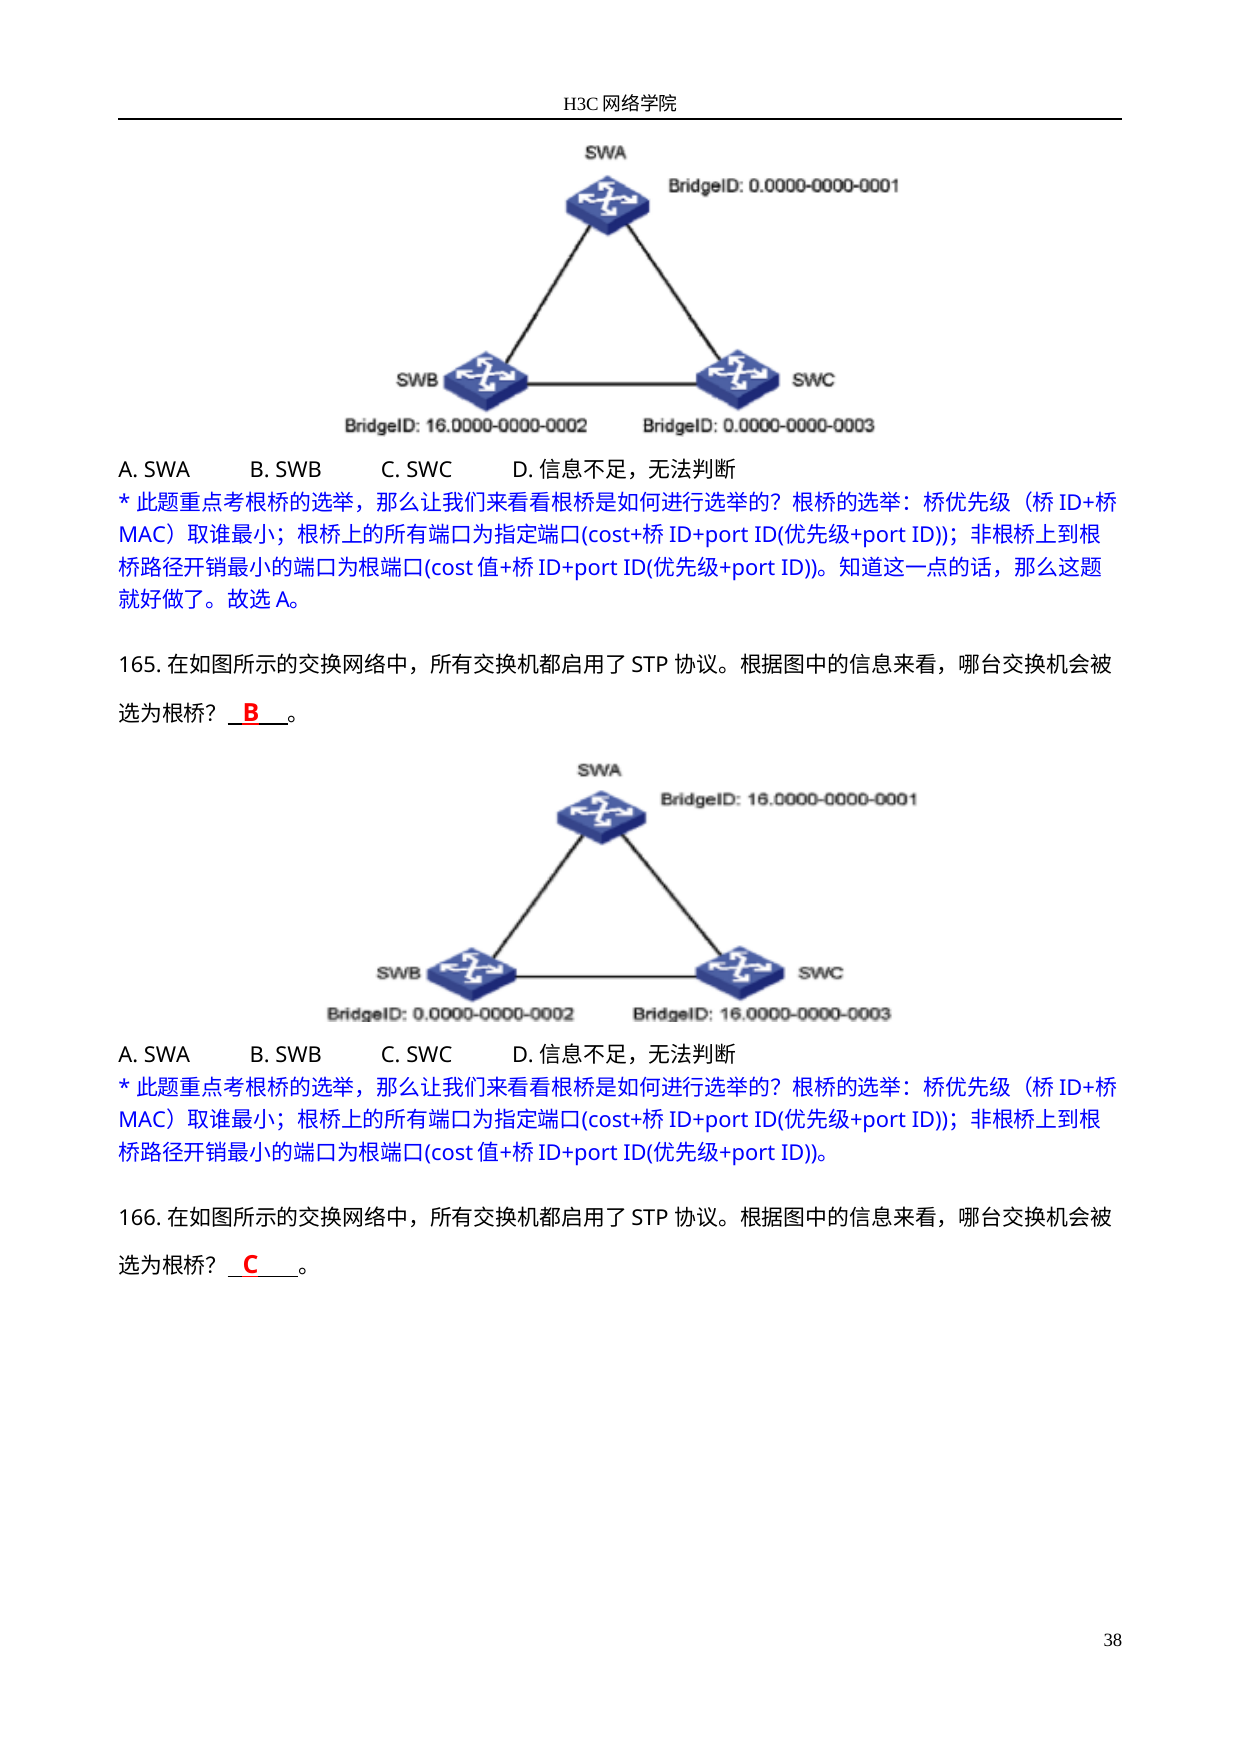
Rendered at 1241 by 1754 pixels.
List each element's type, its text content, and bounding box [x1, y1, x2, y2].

text 166. 在如图所示的交换网络中，所有交换机都启用了STP 协议。根据图中的信息来看，哪台交换机会被选为根桥？ C 。 [118, 1199, 1122, 1297]
text * 此题重点考根桥的选举，那么让我们来看看根桥是如何进行选举的？根桥的选举：桥优先级（桥ID+桥MAC）取谁最小；根桥上的所有端口为指定端口(cost+桥ID+port ID(优先级+port ID))；非根桥上到根桥路径开销最小的端口为根端口(cost值+桥ID+port ID(优先级+port ID))。知道这一点的话，那么这题就好做了。故选A。 [118, 484, 1122, 614]
text A. SWA B. SWB C. SWC D. 信息不足，无法判断 [118, 1037, 1122, 1069]
text * 此题重点考根桥的选举，那么让我们来看看根桥是如何进行选举的？根桥的选举：桥优先级（桥ID+桥MAC）取谁最小；根桥上的所有端口为指定端口(cost+桥ID+port ID(优先级+port ID))；非根桥上到根桥路径开销最小的端口为根端口(cost值+桥ID+port ID(优先级+port ID))。 [118, 1069, 1122, 1167]
text 165. 在如图所示的交换网络中，所有交换机都启用了STP 协议。根据图中的信息来看，哪台交换机会被选为根桥？ B 。 [118, 647, 1122, 744]
text A. SWA B. SWB C. SWC D. 信息不足，无法判断 [118, 452, 1122, 484]
